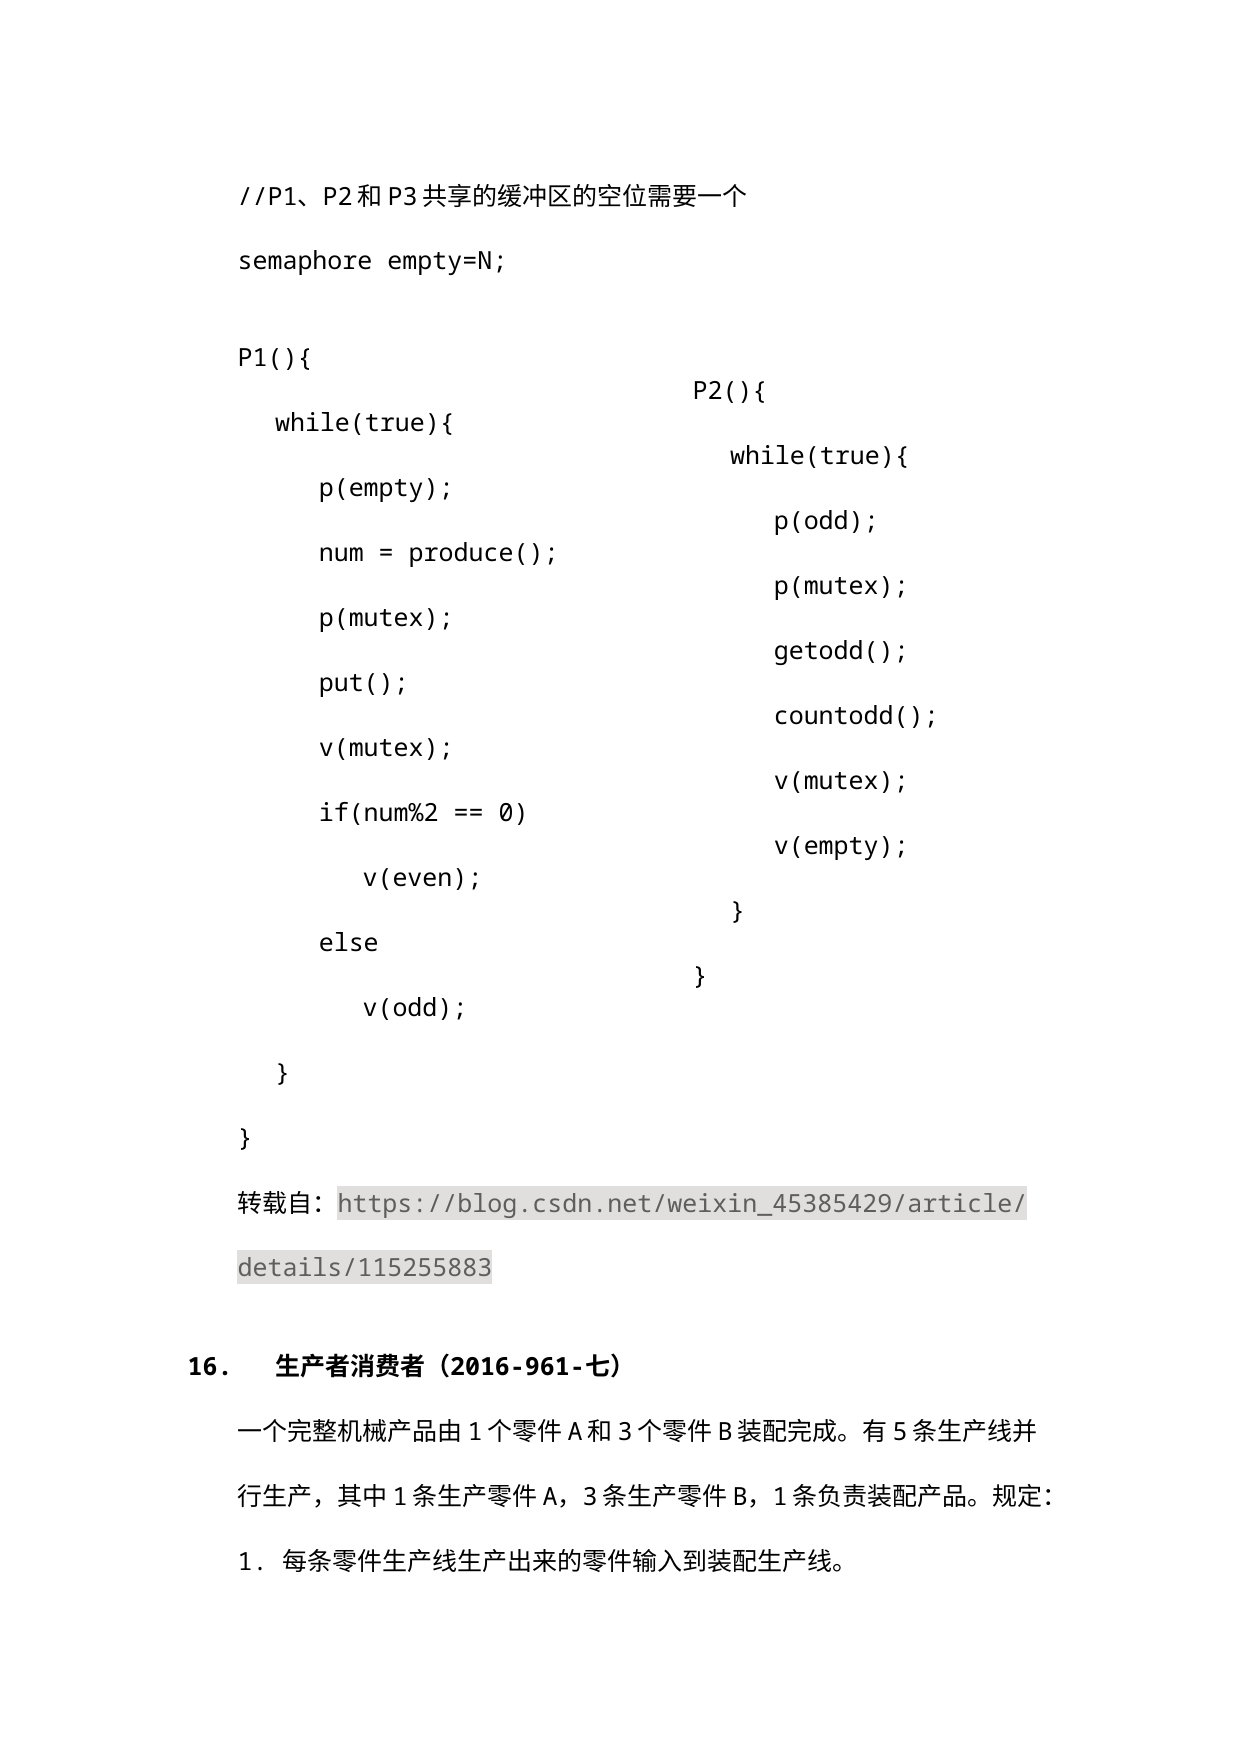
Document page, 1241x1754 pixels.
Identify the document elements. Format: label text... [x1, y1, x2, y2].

text semaphore empty=N; [237, 227, 1053, 292]
text while(true){ [692, 422, 1053, 487]
text P1(){ [237, 324, 598, 389]
text 一个完整机械产品由1个零件A和3个零件B装配完成。有5条生产线并行生产，其中1条生产零件A，3条生产零件B，1条负责装配产品。规定： [237, 1397, 1053, 1527]
text //P1、P2和P3共享的缓冲区的空位需要一个 [237, 162, 1053, 227]
text v(empty); [692, 812, 1053, 877]
text p(empty); [237, 454, 598, 519]
text } [237, 1039, 598, 1104]
text countodd(); [692, 682, 1053, 747]
text p(mutex); [237, 584, 598, 649]
text num = produce(); [237, 519, 598, 584]
text while(true){ [237, 389, 598, 454]
text 转载自：https://blog.csdn.net/weixin_45385429/article/details/115255883 [237, 1169, 1053, 1299]
text if(num%2 == 0) [237, 779, 598, 844]
text v(mutex); [237, 714, 598, 779]
text v(even); [237, 844, 598, 909]
text else [237, 909, 598, 974]
text 1. 每条零件生产线生产出来的零件输入到装配生产线。 [237, 1527, 1053, 1592]
text p(mutex); [692, 552, 1053, 617]
text p(odd); [692, 487, 1053, 552]
list 生产者消费者（2016-961-七） [187, 1332, 1053, 1397]
text P2(){ [692, 357, 1053, 422]
text } [237, 1104, 598, 1169]
text v(mutex); [692, 747, 1053, 812]
text v(odd); [237, 974, 598, 1039]
text } [692, 942, 1053, 1007]
text put(); [237, 649, 598, 714]
text getodd(); [692, 617, 1053, 682]
text } [692, 877, 1053, 942]
